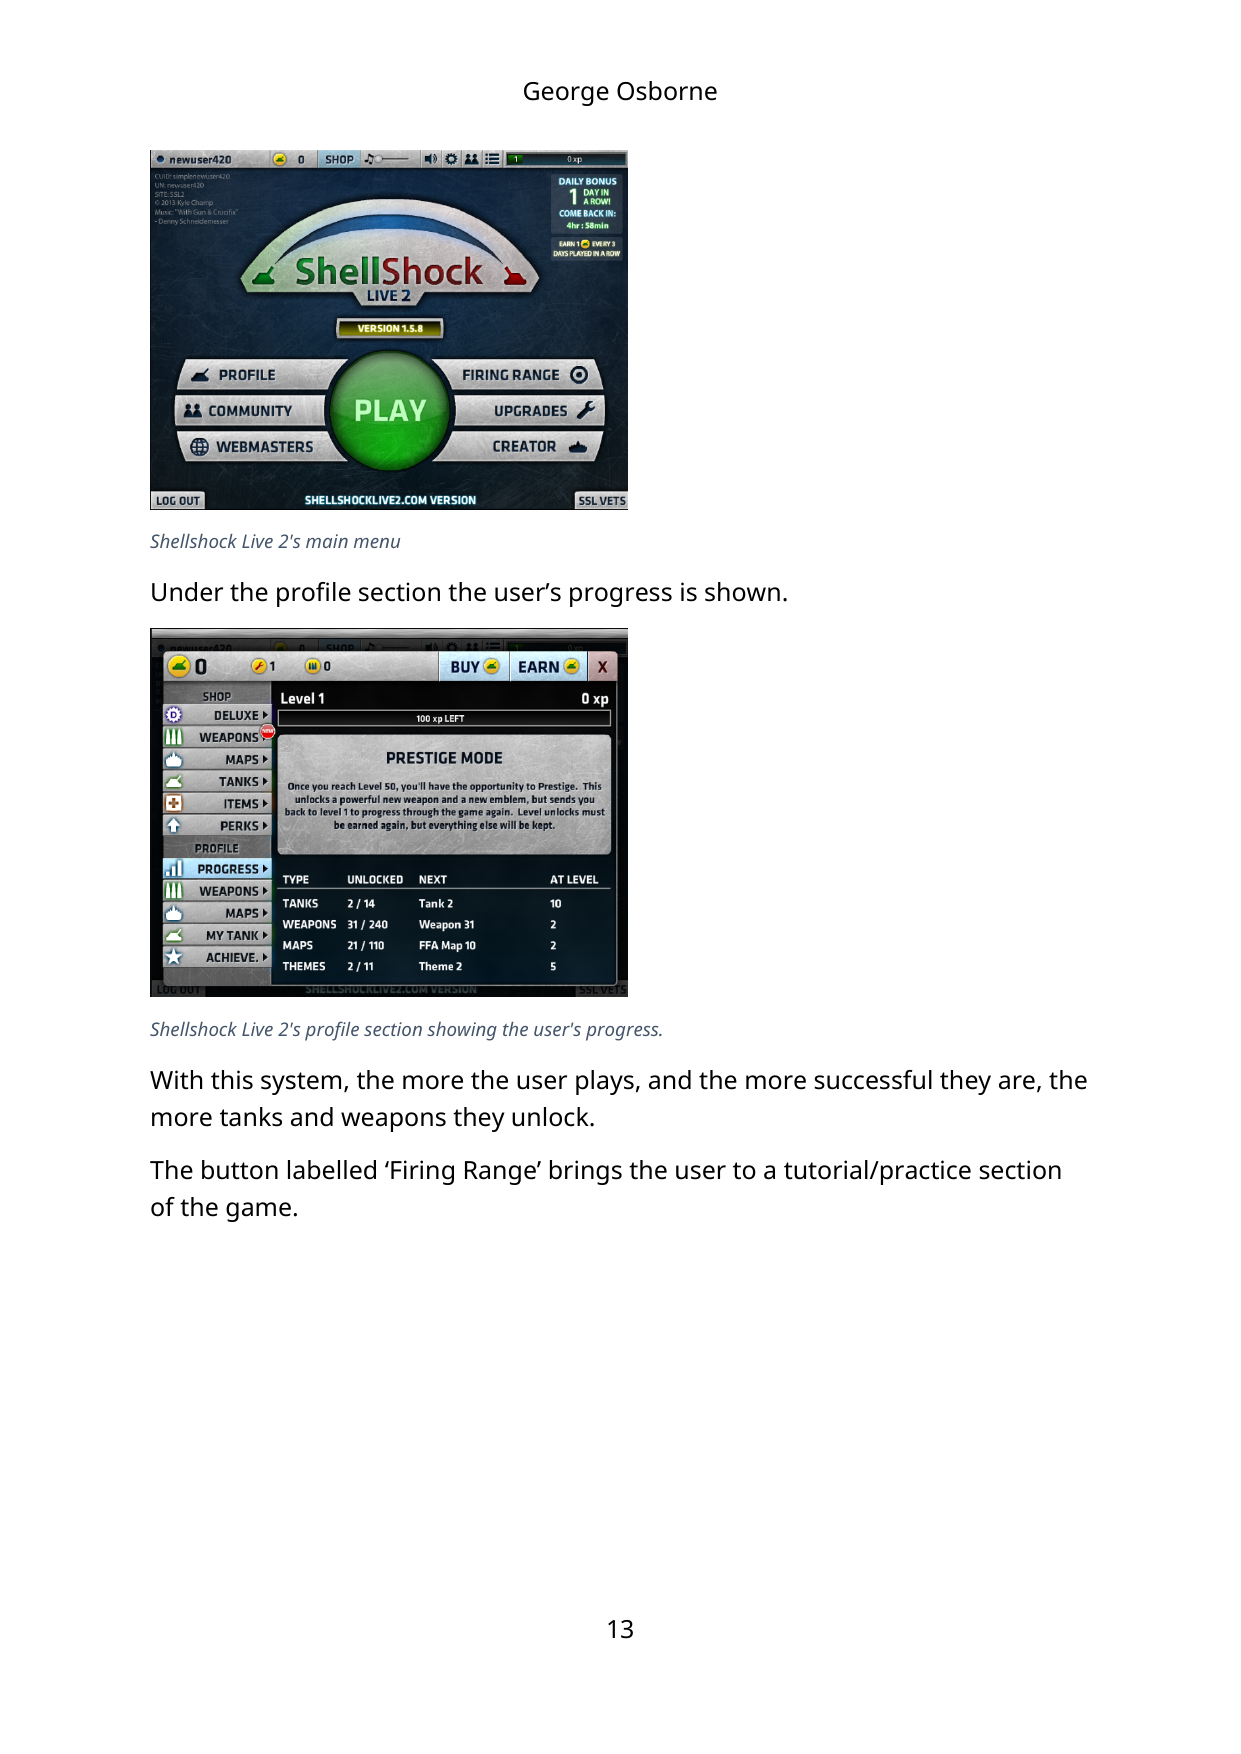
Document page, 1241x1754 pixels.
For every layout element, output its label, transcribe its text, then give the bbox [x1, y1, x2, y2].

text Shellshock Live 2's profile section showing the user's progress. [150, 1016, 1090, 1042]
picture [150, 628, 628, 997]
text The button labelled ‘Firing Range’ brings the user to a tutorial/practice section of the game. [150, 1153, 1090, 1224]
text With this system, the more the user plays, and the more successful they are, the more tanks and weapons they unlock. [150, 1063, 1090, 1134]
text Under the profile section the user’s progress is shown. [150, 575, 1090, 609]
picture [150, 150, 628, 510]
text Shellshock Live 2's main menu [150, 529, 1090, 554]
